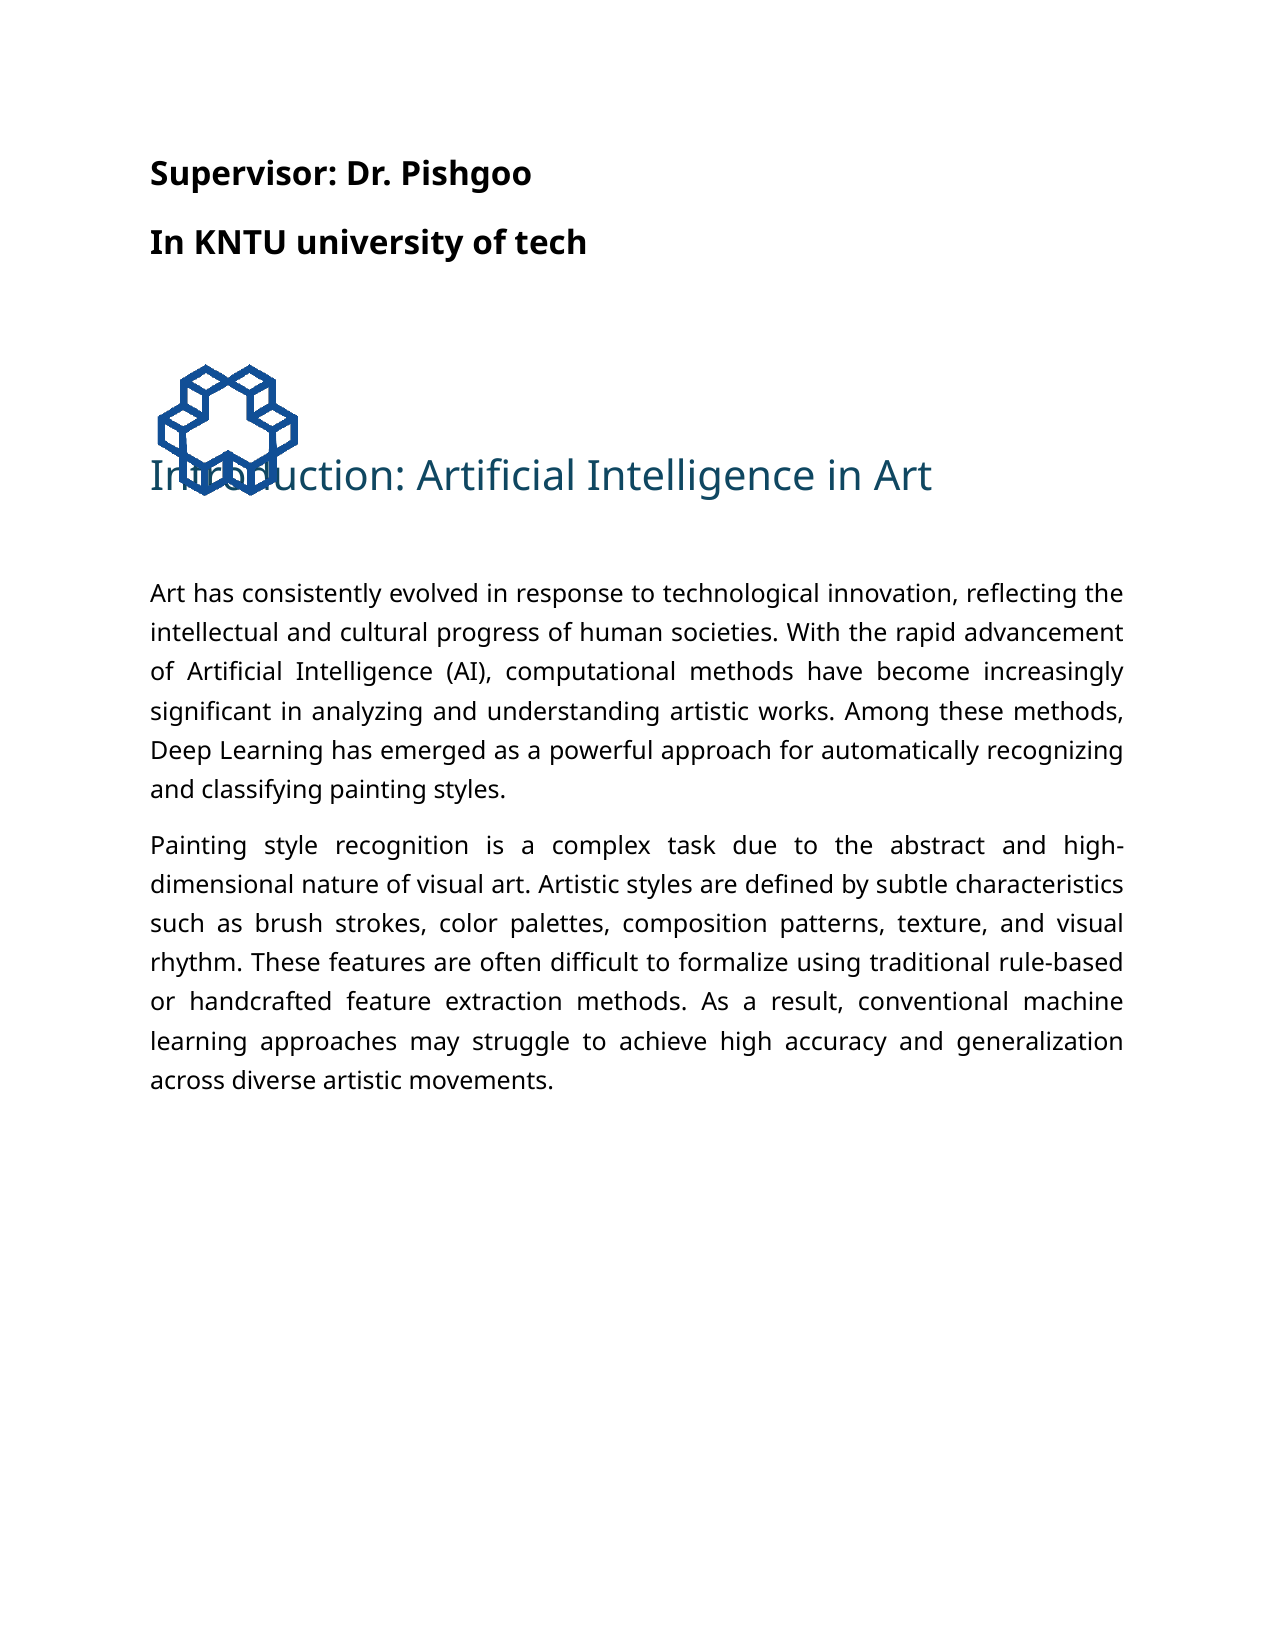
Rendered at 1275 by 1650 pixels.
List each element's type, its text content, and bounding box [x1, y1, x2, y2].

text In KNTU university of tech [150, 219, 1125, 264]
picture [150, 353, 306, 509]
text Painting style recognition is a complex task due to the abstract and high-dimensional nature of visual art. Artistic styles are defined by subtle characteristics such as brush strokes, color palettes, composition patterns, texture, and visual rhythm. These features are often difficult to formalize using traditional rule-based or handcrafted feature extraction methods. As a result, conventional machine learning approaches may struggle to achieve high accuracy and generalization across diverse artistic movements. [150, 827, 1125, 1096]
text Art has consistently evolved in response to technological innovation, reflecting the intellectual and cultural progress of human societies. With the rapid advancement of Artificial Intelligence (AI), computational methods have become increasingly significant in analyzing and understanding artistic works. Among these methods, Deep Learning has emerged as a powerful approach for automatically recognizing and classifying painting styles. [150, 576, 1125, 806]
text Supervisor: Dr. Pishgoo [150, 150, 1125, 195]
subtitle Introduction: Artificial Intelligence in Art [306, 446, 1125, 503]
